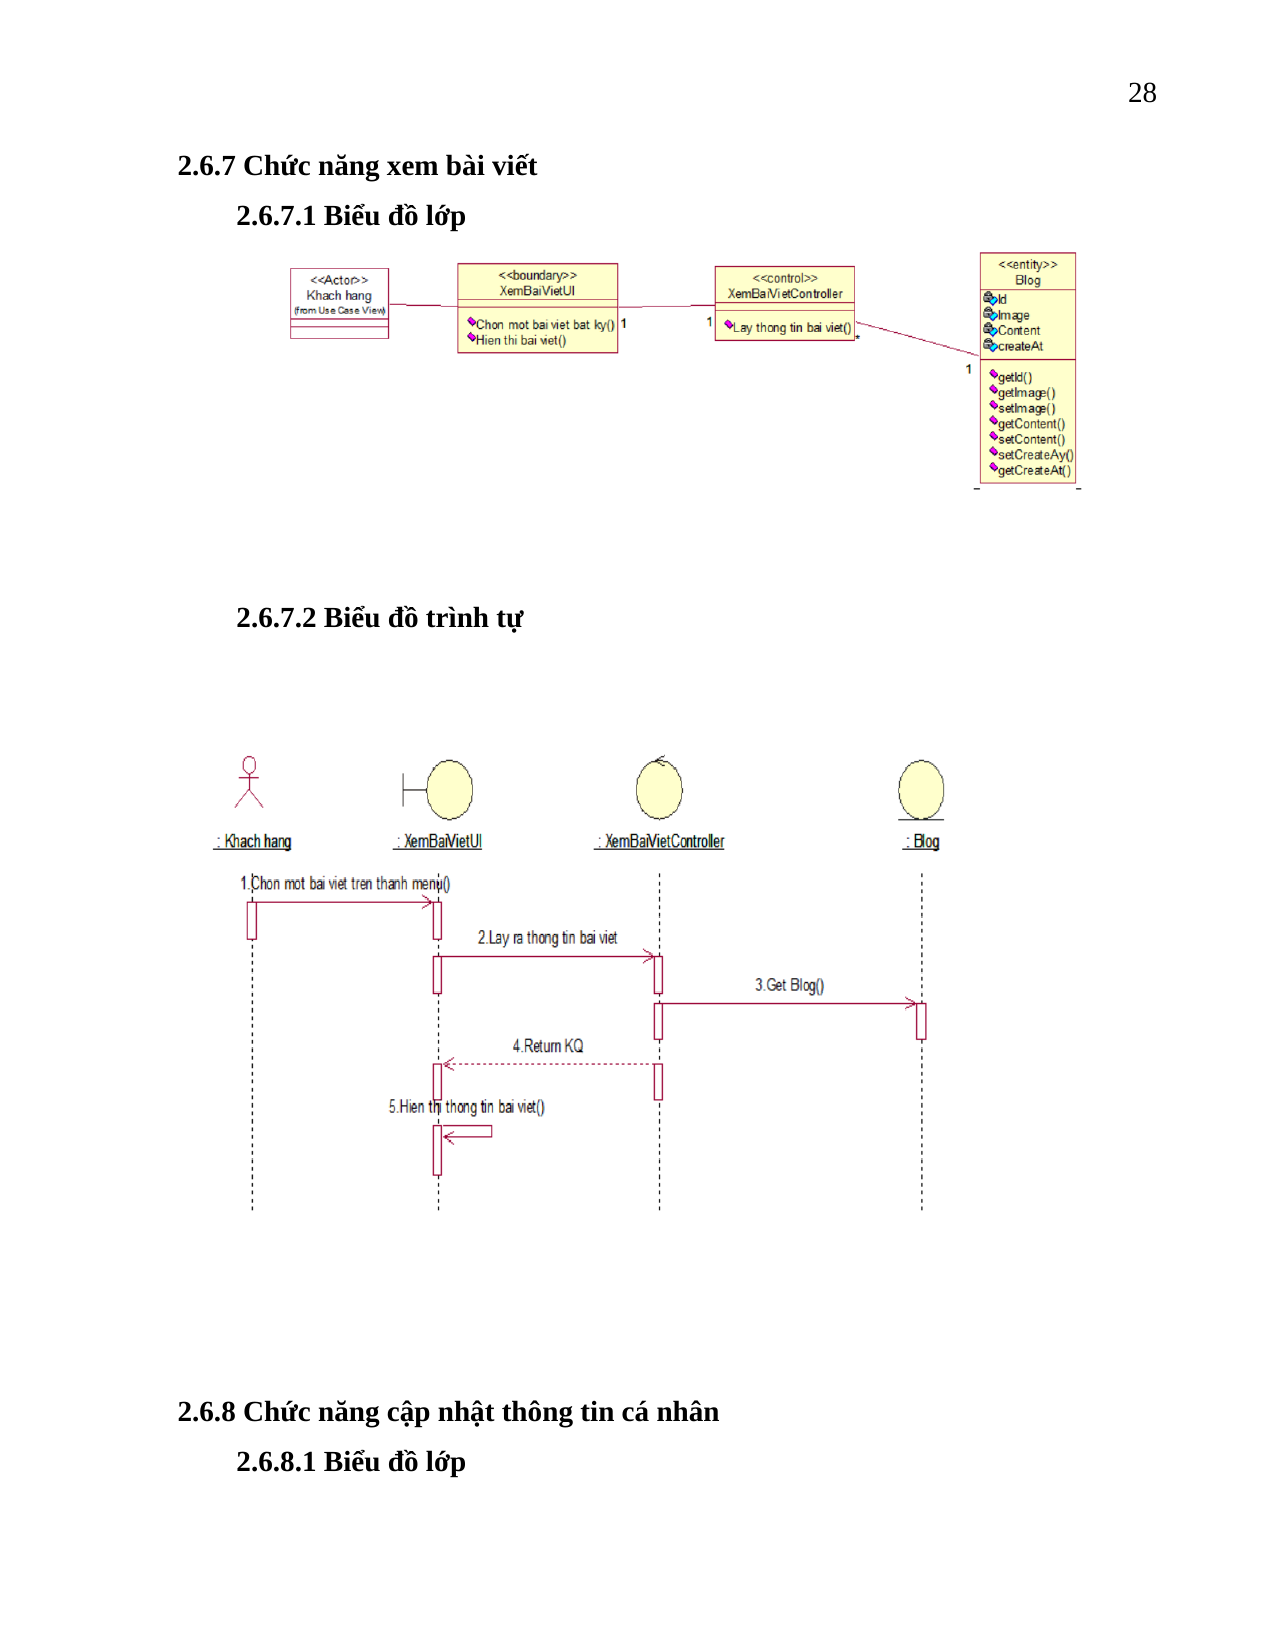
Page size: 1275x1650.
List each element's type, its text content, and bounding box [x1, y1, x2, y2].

subtitle 2.6.8 Chức năng cập nhật thông tin cá nhân [177, 1394, 1157, 1427]
text 2.6.7.2 Biểu đồ trình tự [177, 600, 1157, 633]
text 2.6.8.1 Biểu đồ lớp [177, 1444, 1157, 1478]
picture [177, 750, 1128, 1365]
subtitle 2.6.7 Chức năng xem bài viết [177, 148, 1157, 181]
picture [236, 248, 1216, 584]
text 2.6.7.1 Biểu đồ lớp [177, 198, 1157, 232]
